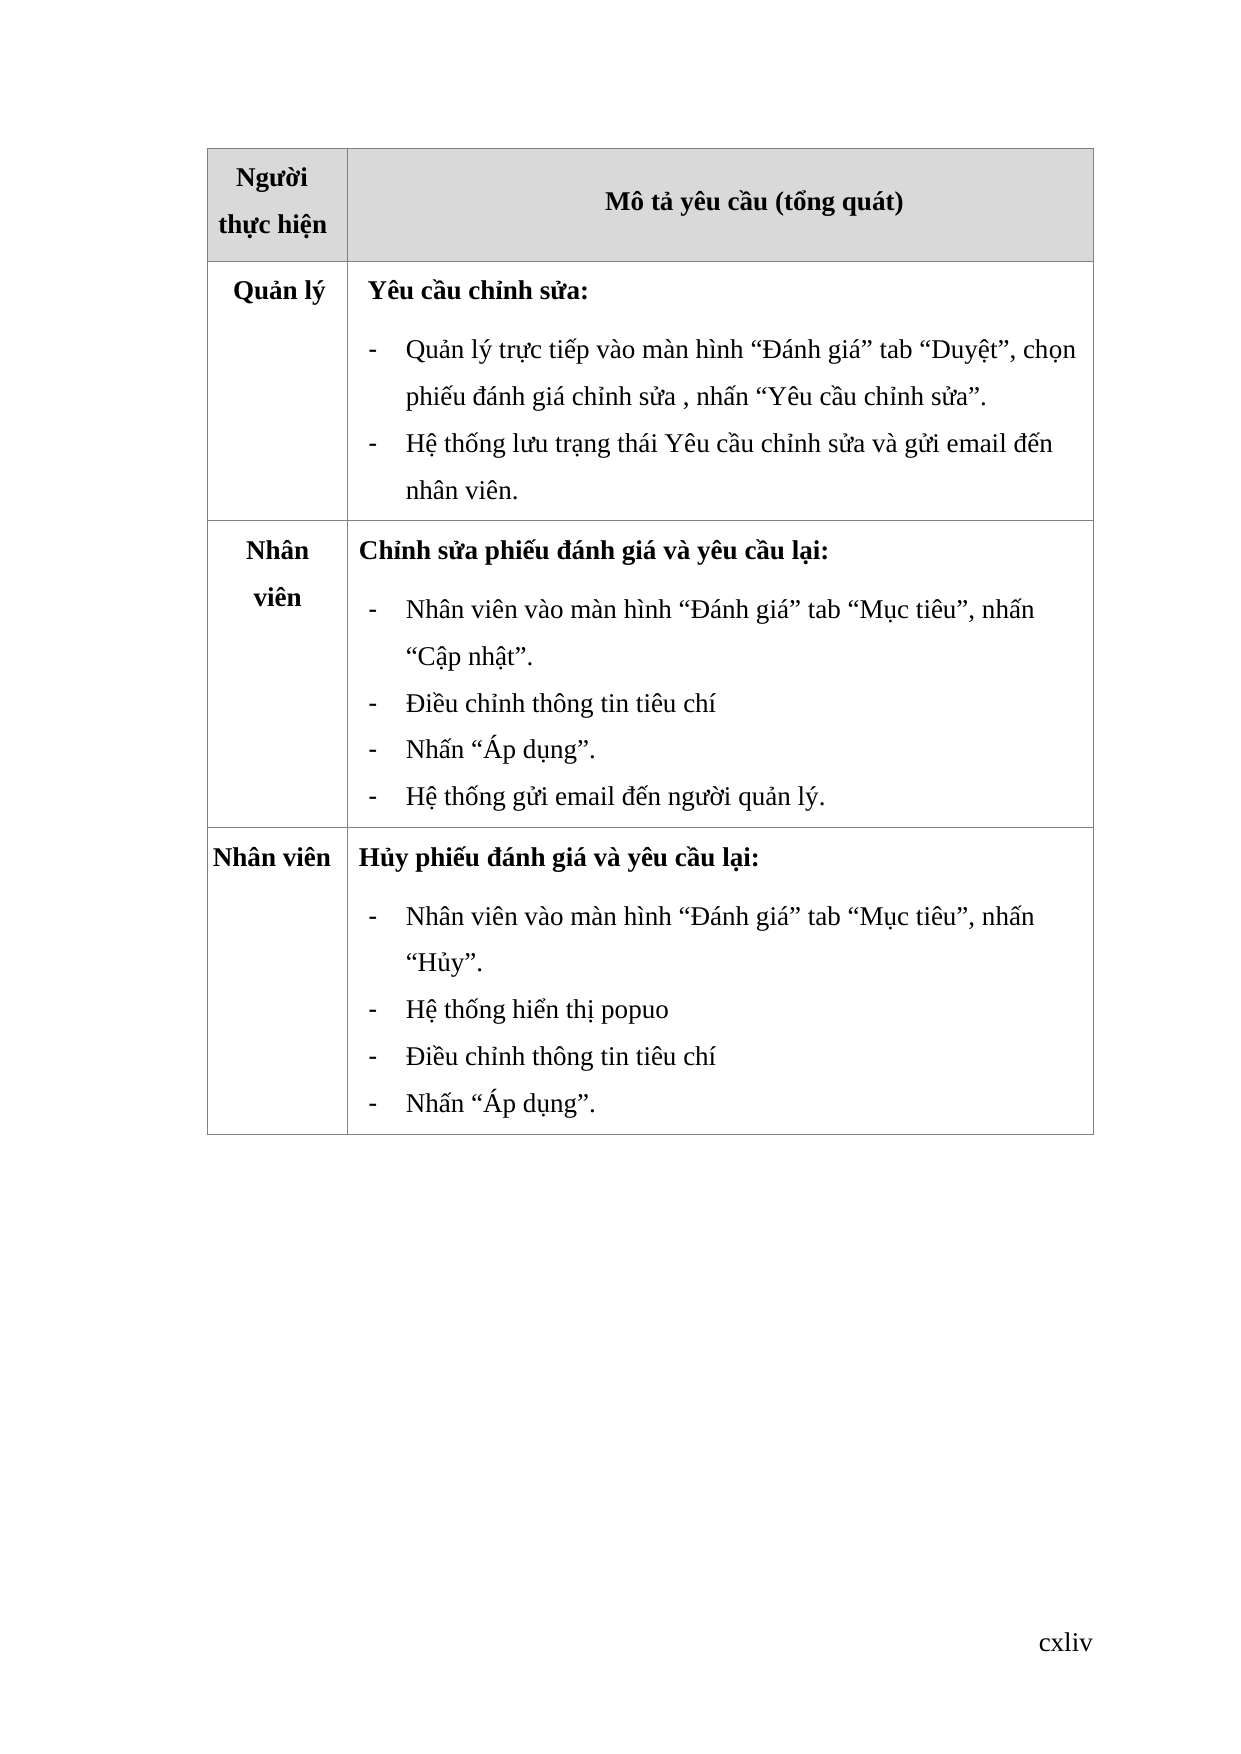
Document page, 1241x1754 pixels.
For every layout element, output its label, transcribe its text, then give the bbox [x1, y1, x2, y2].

table_cell Nhân viên [208, 828, 347, 1134]
table_cell Yêu cầu chỉnh sửa: Quản lý trực tiếp vào màn hình “Đánh giá” tab “Duyệt”, chọn phiếu đánh giá chỉnh sửa , nhấn “Yêu cầu chỉnh sửa”. Hệ thống lưu trạng thái Yêu cầu chỉnh sửa và gửi email đến nhân viên. [348, 262, 1093, 520]
table_header Mô tả yêu cầu (tổng quát) [348, 149, 1093, 261]
table_header Người thực hiện [208, 149, 347, 261]
table_cell Nhân viên [208, 521, 347, 827]
table_cell Quản lý [208, 262, 347, 520]
table_cell Hủy phiếu đánh giá và yêu cầu lại: Nhân viên vào màn hình “Đánh giá” tab “Mục tiêu”, nhấn “Hủy”. Hệ thống hiển thị popuo Điều chỉnh thông tin tiêu chí Nhấn “Áp dụng”. [348, 828, 1093, 1134]
table_cell Chỉnh sửa phiếu đánh giá và yêu cầu lại: Nhân viên vào màn hình “Đánh giá” tab “Mục tiêu”, nhấn “Cập nhật”. Điều chỉnh thông tin tiêu chí Nhấn “Áp dụng”. Hệ thống gửi email đến người quản lý. [348, 521, 1093, 827]
